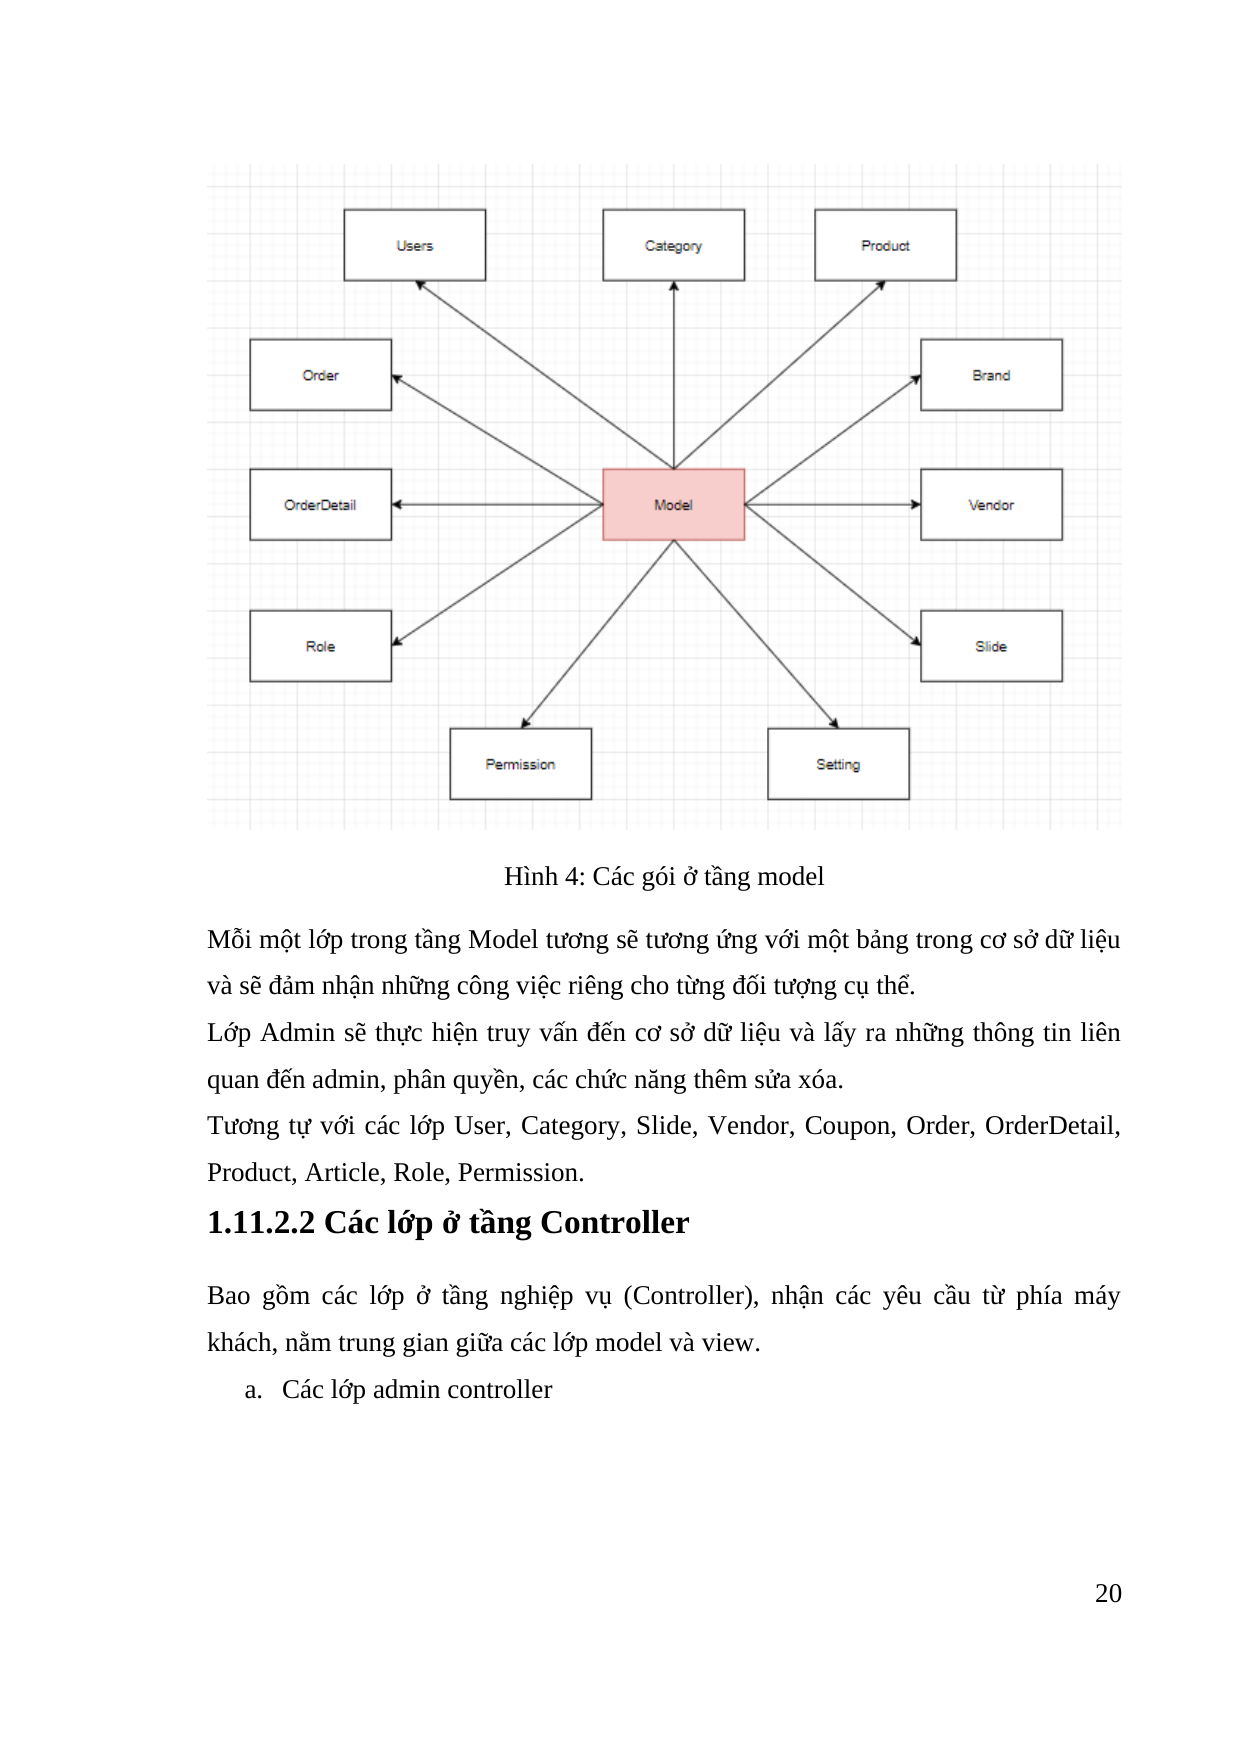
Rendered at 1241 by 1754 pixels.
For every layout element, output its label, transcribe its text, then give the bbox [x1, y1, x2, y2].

text Bao gồm các lớp ở tầng nghiệp vụ (Controller), nhận các yêu cầu từ phía máy khách, nằm trung gian giữa các lớp model và view. [207, 1279, 1122, 1357]
picture [207, 164, 1122, 830]
text Tương tự với các lớp User, Category, Slide, Vendor, Coupon, Order, OrderDetail, Product, Article, Role, Permission. [207, 1109, 1122, 1187]
list Các lớp admin controller [244, 1373, 1122, 1404]
text Lớp Admin sẽ thực hiện truy vấn đến cơ sở dữ liệu và lấy ra những thông tin liên quan đến admin, phân quyền, các chức năng thêm sửa xóa. [207, 1016, 1122, 1094]
text Mỗi một lớp trong tầng Model tương sẽ tương ứng với một bảng trong cơ sở dữ liệu và sẽ đảm nhận những công việc riêng cho từng đối tượng cụ thể. [207, 923, 1122, 1001]
subtitle Các lớp ở tầng Controller [207, 1203, 1122, 1241]
